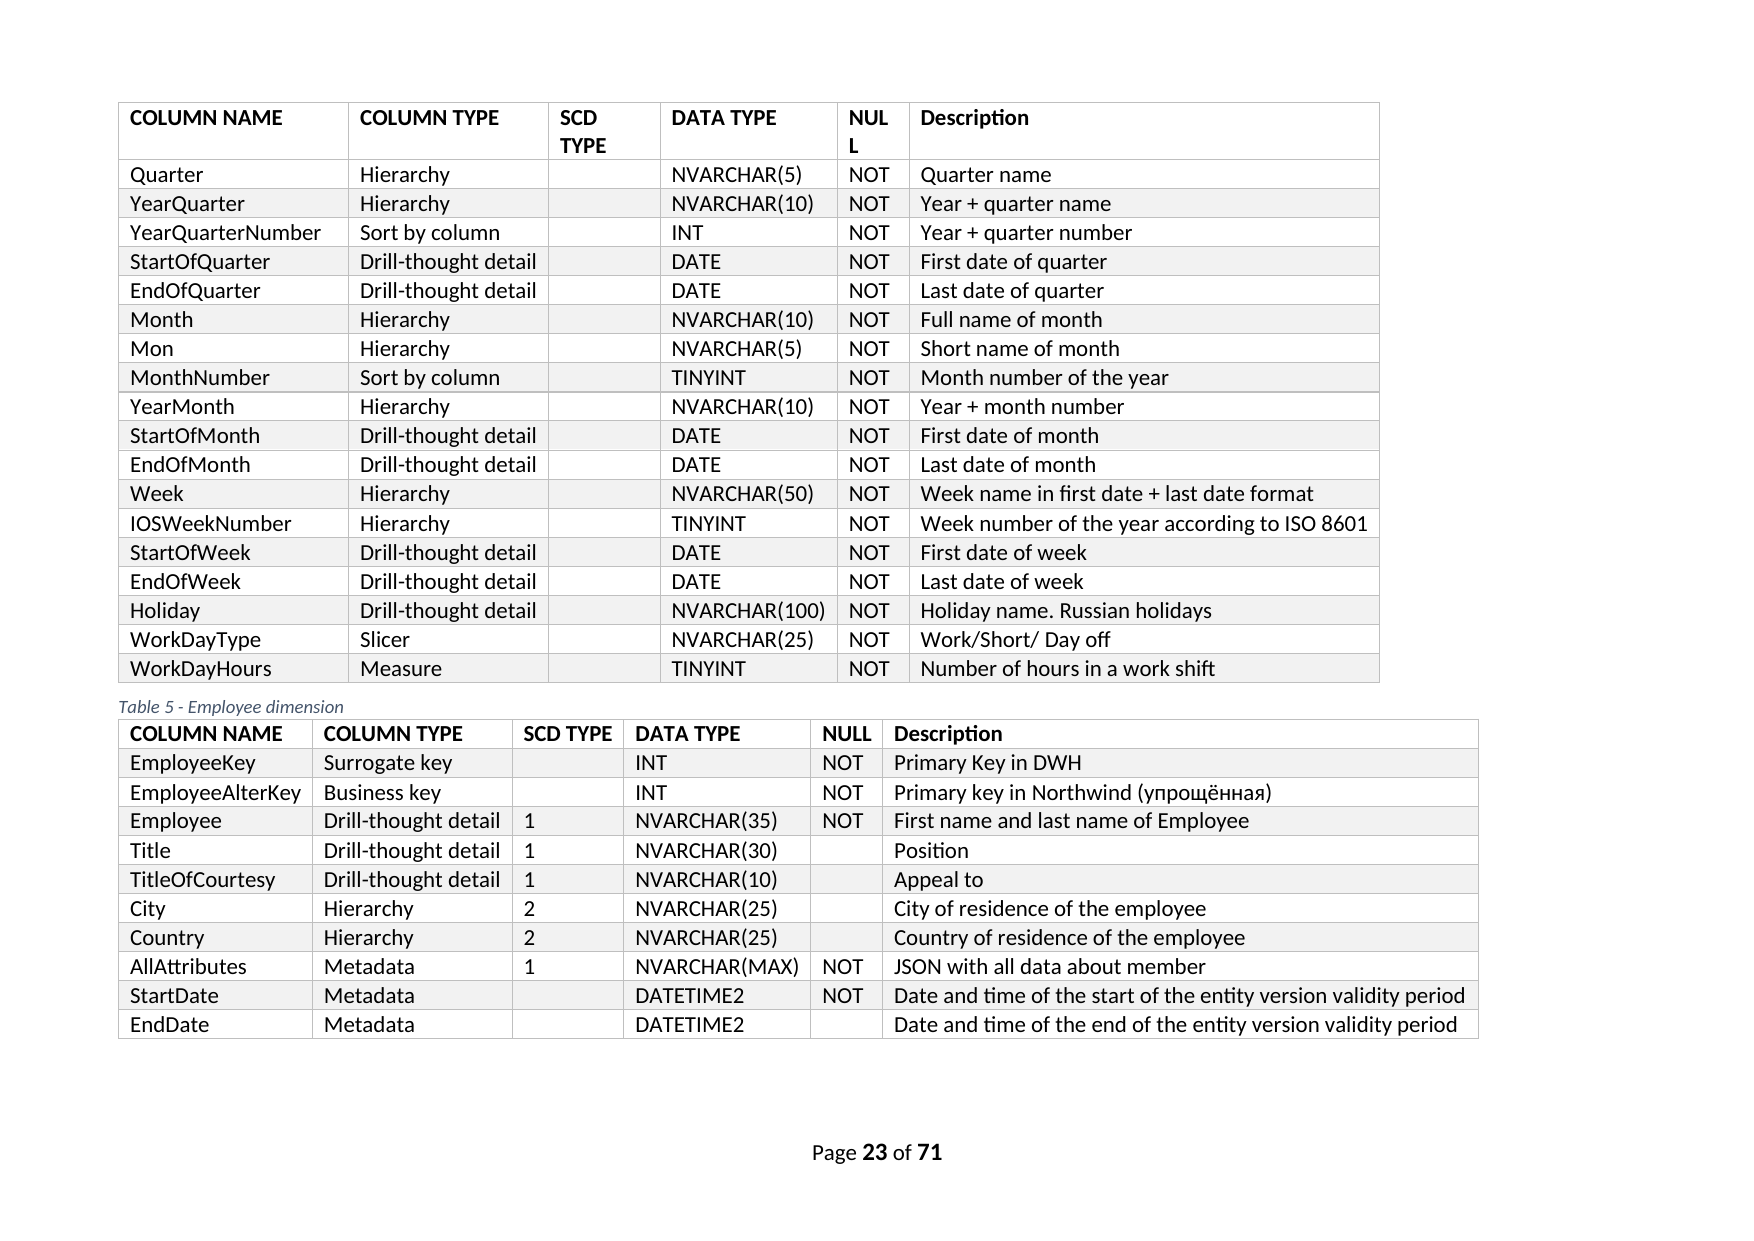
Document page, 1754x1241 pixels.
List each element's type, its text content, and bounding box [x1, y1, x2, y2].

table_cell NVARCHAR(10) [661, 189, 837, 217]
table_cell AllAttributes [119, 952, 312, 980]
table_cell NOT [811, 952, 882, 980]
table_cell [549, 538, 660, 566]
table_cell INT [661, 218, 837, 246]
table_cell City of residence of the employee [883, 894, 1478, 922]
table_cell WorkDayHours [119, 654, 348, 682]
table_cell NOT [838, 451, 909, 478]
table_cell Primary key in Northwind (упрощённая) [883, 778, 1478, 806]
table_cell NOT [838, 393, 909, 420]
table_cell Surrogate key [313, 749, 512, 777]
table_cell DATETIME2 [624, 1010, 810, 1038]
table_cell Country [119, 923, 312, 951]
table_cell 1 [513, 952, 623, 980]
table_cell DATE [661, 276, 837, 304]
table_cell Week number of the year according to ISO 8601 [910, 509, 1379, 537]
table_cell TINYINT [661, 509, 837, 537]
table_cell Year + quarter name [910, 189, 1379, 217]
table_cell 2 [513, 894, 623, 922]
table_cell NOT [811, 778, 882, 806]
table_cell Drill-thought detail [313, 807, 512, 835]
table_cell Drill-thought detail [349, 538, 548, 566]
table_cell NVARCHAR(10) [624, 865, 810, 893]
table_cell Business key [313, 778, 512, 806]
table_cell [549, 189, 660, 217]
table_cell Hierarchy [349, 305, 548, 333]
table_cell EndOfWeek [119, 567, 348, 595]
table_cell Holiday [119, 596, 348, 624]
table_cell [549, 509, 660, 537]
table_cell Hierarchy [349, 393, 548, 420]
table_cell Month [119, 305, 348, 333]
table_cell Hierarchy [349, 189, 548, 217]
table_cell [549, 160, 660, 188]
table_header COLUMN TYPE [349, 103, 548, 159]
table_header COLUMN NAME [119, 720, 312, 747]
table_cell NVARCHAR(MAX) [624, 952, 810, 980]
table_cell [549, 451, 660, 478]
table_cell NOT [838, 189, 909, 217]
table_cell NOT [838, 509, 909, 537]
table_cell 1 [513, 836, 623, 864]
table_header NULL [838, 103, 909, 159]
table_cell DATETIME2 [624, 981, 810, 1009]
table_cell Full name of month [910, 305, 1379, 333]
table_cell Year + month number [910, 393, 1379, 420]
table_cell JSON with all data about member [883, 952, 1478, 980]
table_cell Last date of quarter [910, 276, 1379, 304]
table_cell [811, 865, 882, 893]
table_cell Mon [119, 334, 348, 362]
table_cell StartOfMonth [119, 421, 348, 449]
table_cell [513, 749, 623, 777]
table_header DATA TYPE [661, 103, 837, 159]
table_cell NVARCHAR(10) [661, 305, 837, 333]
table_header DATA TYPE [624, 720, 810, 747]
table_cell NVARCHAR(10) [661, 393, 837, 420]
table_cell 2 [513, 923, 623, 951]
table_cell Primary Key in DWH [883, 749, 1478, 777]
table_cell Drill-thought detail [349, 276, 548, 304]
table_header COLUMN TYPE [313, 720, 512, 747]
table_cell NOT [838, 363, 909, 391]
table_cell DATE [661, 538, 837, 566]
table_cell DATE [661, 247, 837, 275]
table_cell Quarter [119, 160, 348, 188]
table_cell Number of hours in a work shift [910, 654, 1379, 682]
table_cell NOT [838, 218, 909, 246]
table_cell Quarter name [910, 160, 1379, 188]
table_cell NOT [838, 538, 909, 566]
table_cell Drill-thought detail [349, 596, 548, 624]
table_cell Month number of the year [910, 363, 1379, 391]
table_cell Metadata [313, 952, 512, 980]
table_cell Drill-thought detail [349, 421, 548, 449]
table_cell [549, 363, 660, 391]
table_cell NOT [838, 247, 909, 275]
table_header SCD TYPE [513, 720, 623, 747]
text Table 5 - Employee dimension [118, 696, 1636, 718]
table_cell 1 [513, 865, 623, 893]
table_cell Year + quarter number [910, 218, 1379, 246]
table_cell Metadata [313, 981, 512, 1009]
table_cell NOT [838, 480, 909, 508]
table_cell TINYINT [661, 363, 837, 391]
table_cell [549, 393, 660, 420]
table_cell TINYINT [661, 654, 837, 682]
table_cell Drill-thought detail [313, 865, 512, 893]
table_cell Short name of month [910, 334, 1379, 362]
table_cell [549, 480, 660, 508]
table_cell Week name in first date + last date format [910, 480, 1379, 508]
table_cell NOT [838, 625, 909, 653]
table_cell 1 [513, 807, 623, 835]
table_cell YearMonth [119, 393, 348, 420]
table_cell [549, 421, 660, 449]
table_cell [549, 625, 660, 653]
table_cell NOT [838, 596, 909, 624]
table_cell YearQuarterNumber [119, 218, 348, 246]
table_cell Appeal to [883, 865, 1478, 893]
table_cell DATE [661, 567, 837, 595]
table_cell INT [624, 749, 810, 777]
table_cell Drill-thought detail [349, 567, 548, 595]
table_cell Hierarchy [313, 923, 512, 951]
table_cell NVARCHAR(25) [624, 923, 810, 951]
table_cell Date and time of the end of the entity version validity period [883, 1010, 1478, 1038]
table_cell NVARCHAR(50) [661, 480, 837, 508]
table_cell Holiday name. Russian holidays [910, 596, 1379, 624]
table_cell Position [883, 836, 1478, 864]
table_cell Employee [119, 807, 312, 835]
table_header NULL [811, 720, 882, 747]
table_cell EmployeeAlterKey [119, 778, 312, 806]
table_cell StartOfWeek [119, 538, 348, 566]
table_cell Title [119, 836, 312, 864]
table_cell Slicer [349, 625, 548, 653]
table_cell Hierarchy [349, 480, 548, 508]
table_cell [513, 981, 623, 1009]
table_cell [513, 1010, 623, 1038]
table_cell Sort by column [349, 363, 548, 391]
table_cell Last date of week [910, 567, 1379, 595]
table_cell NOT [838, 334, 909, 362]
table_cell MonthNumber [119, 363, 348, 391]
table_cell NOT [838, 567, 909, 595]
table_cell [549, 218, 660, 246]
table_cell EndOfQuarter [119, 276, 348, 304]
table_cell [513, 778, 623, 806]
table_cell EndDate [119, 1010, 312, 1038]
table_cell NVARCHAR(30) [624, 836, 810, 864]
table_cell DATE [661, 421, 837, 449]
table_cell Drill-thought detail [349, 247, 548, 275]
table_cell [549, 567, 660, 595]
table_cell NVARCHAR(5) [661, 160, 837, 188]
table_cell TitleOfCourtesy [119, 865, 312, 893]
table_cell EmployeeKey [119, 749, 312, 777]
table_header SCD TYPE [549, 103, 660, 159]
table_cell NVARCHAR(25) [624, 894, 810, 922]
table_cell Work/Short/ Day off [910, 625, 1379, 653]
table_cell Country of residence of the employee [883, 923, 1478, 951]
table_cell Week [119, 480, 348, 508]
table_cell [549, 334, 660, 362]
table_header Description [883, 720, 1478, 747]
table_cell Hierarchy [349, 334, 548, 362]
table_cell NVARCHAR(35) [624, 807, 810, 835]
table_cell NOT [838, 305, 909, 333]
table_cell [549, 247, 660, 275]
table_cell [811, 1010, 882, 1038]
table_cell Drill-thought detail [349, 451, 548, 478]
table_cell City [119, 894, 312, 922]
table_cell First name and last name of Employee [883, 807, 1478, 835]
table_cell WorkDayType [119, 625, 348, 653]
table_cell First date of week [910, 538, 1379, 566]
table_header Description [910, 103, 1379, 159]
table_cell DATE [661, 451, 837, 478]
table_cell Drill-thought detail [313, 836, 512, 864]
table_cell Date and time of the start of the entity version validity period [883, 981, 1478, 1009]
table_cell Metadata [313, 1010, 512, 1038]
table_cell Hierarchy [313, 894, 512, 922]
table_cell NOT [838, 276, 909, 304]
table_cell StartOfQuarter [119, 247, 348, 275]
table_cell NVARCHAR(25) [661, 625, 837, 653]
table_cell NOT [838, 421, 909, 449]
table_cell NOT [838, 654, 909, 682]
table_cell StartDate [119, 981, 312, 1009]
table_cell First date of month [910, 421, 1379, 449]
table_cell Hierarchy [349, 160, 548, 188]
table_cell [811, 836, 882, 864]
table_cell [549, 305, 660, 333]
table_cell NOT [838, 160, 909, 188]
table_cell IOSWeekNumber [119, 509, 348, 537]
table_cell [549, 276, 660, 304]
table_cell Sort by column [349, 218, 548, 246]
table_header COLUMN NAME [119, 103, 348, 159]
table_cell [549, 654, 660, 682]
table_cell NOT [811, 807, 882, 835]
table_cell Measure [349, 654, 548, 682]
table_cell [811, 894, 882, 922]
table_cell First date of quarter [910, 247, 1379, 275]
table_cell NVARCHAR(100) [661, 596, 837, 624]
table_cell NOT [811, 749, 882, 777]
table_cell [549, 596, 660, 624]
table_cell EndOfMonth [119, 451, 348, 478]
table_cell INT [624, 778, 810, 806]
table_cell Hierarchy [349, 509, 548, 537]
table_cell YearQuarter [119, 189, 348, 217]
table_cell [811, 923, 882, 951]
table_cell NOT [811, 981, 882, 1009]
table_cell Last date of month [910, 451, 1379, 478]
table_cell NVARCHAR(5) [661, 334, 837, 362]
